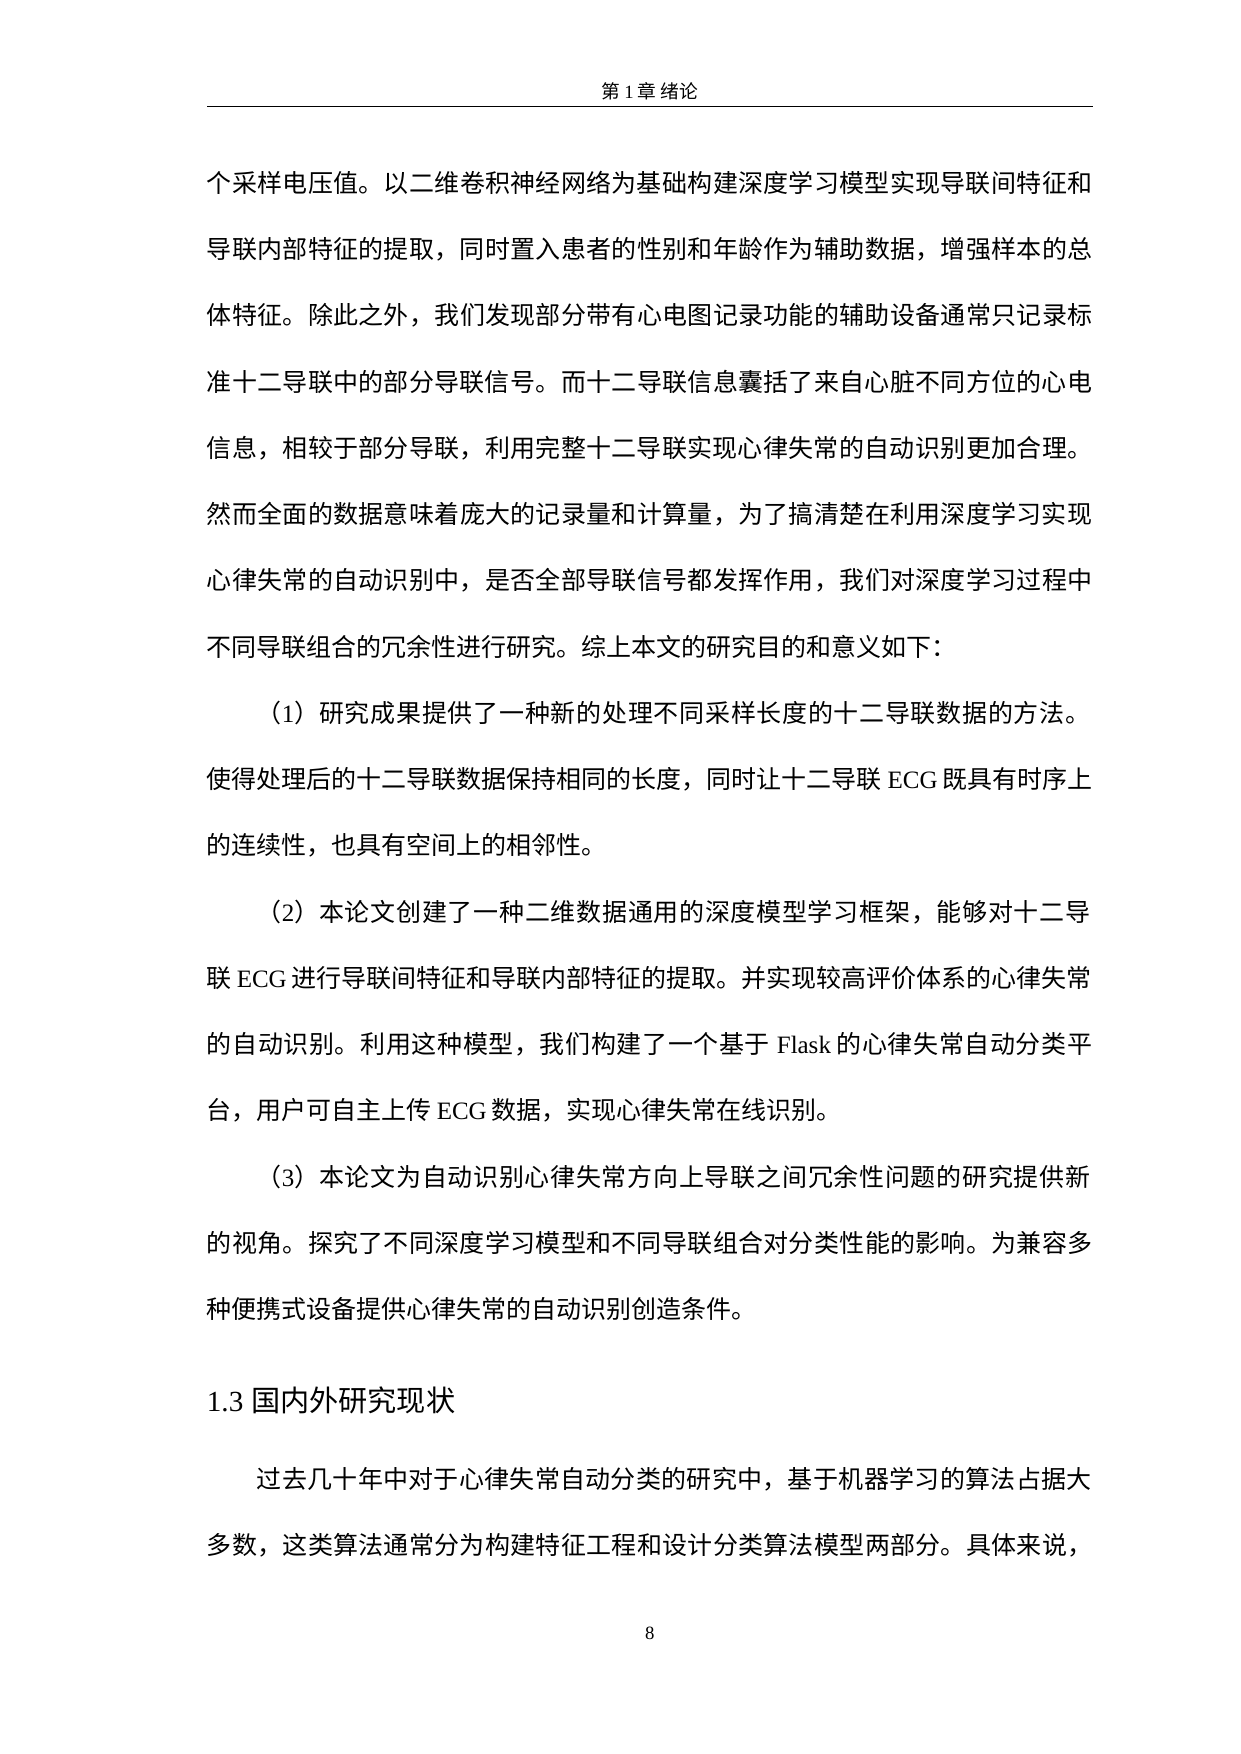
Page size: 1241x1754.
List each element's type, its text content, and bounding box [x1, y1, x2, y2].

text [207, 148, 1093, 678]
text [207, 1444, 1093, 1577]
list 研究成果提供了一种新的处理不同采样长度的十二导联数据的方法。使得处理后的十二导联数据保持相同的长度，同时让十二导联ECG既具有时序上的连续性，也具有空间上的相邻性。 [207, 678, 1093, 877]
list 本论文为自动识别心律失常方向上导联之间冗余性问题的研究提供新的视角。探究了不同深度学习模型和不同导联组合对分类性能的影响。为兼容多种便携式设备提供心律失常的自动识别创造条件。 [207, 1142, 1093, 1341]
list 本论文创建了一种二维数据通用的深度模型学习框架，能够对十二导联ECG进行导联间特征和导联内部特征的提取。并实现较高评价体系的心律失常的自动识别。利用这种模型，我们构建了一个基于Flask的心律失常自动分类平台，用户可自主上传ECG数据，实现心律失常在线识别。 [207, 877, 1093, 1142]
text 1.3 国内外研究现状 [207, 1366, 1093, 1432]
